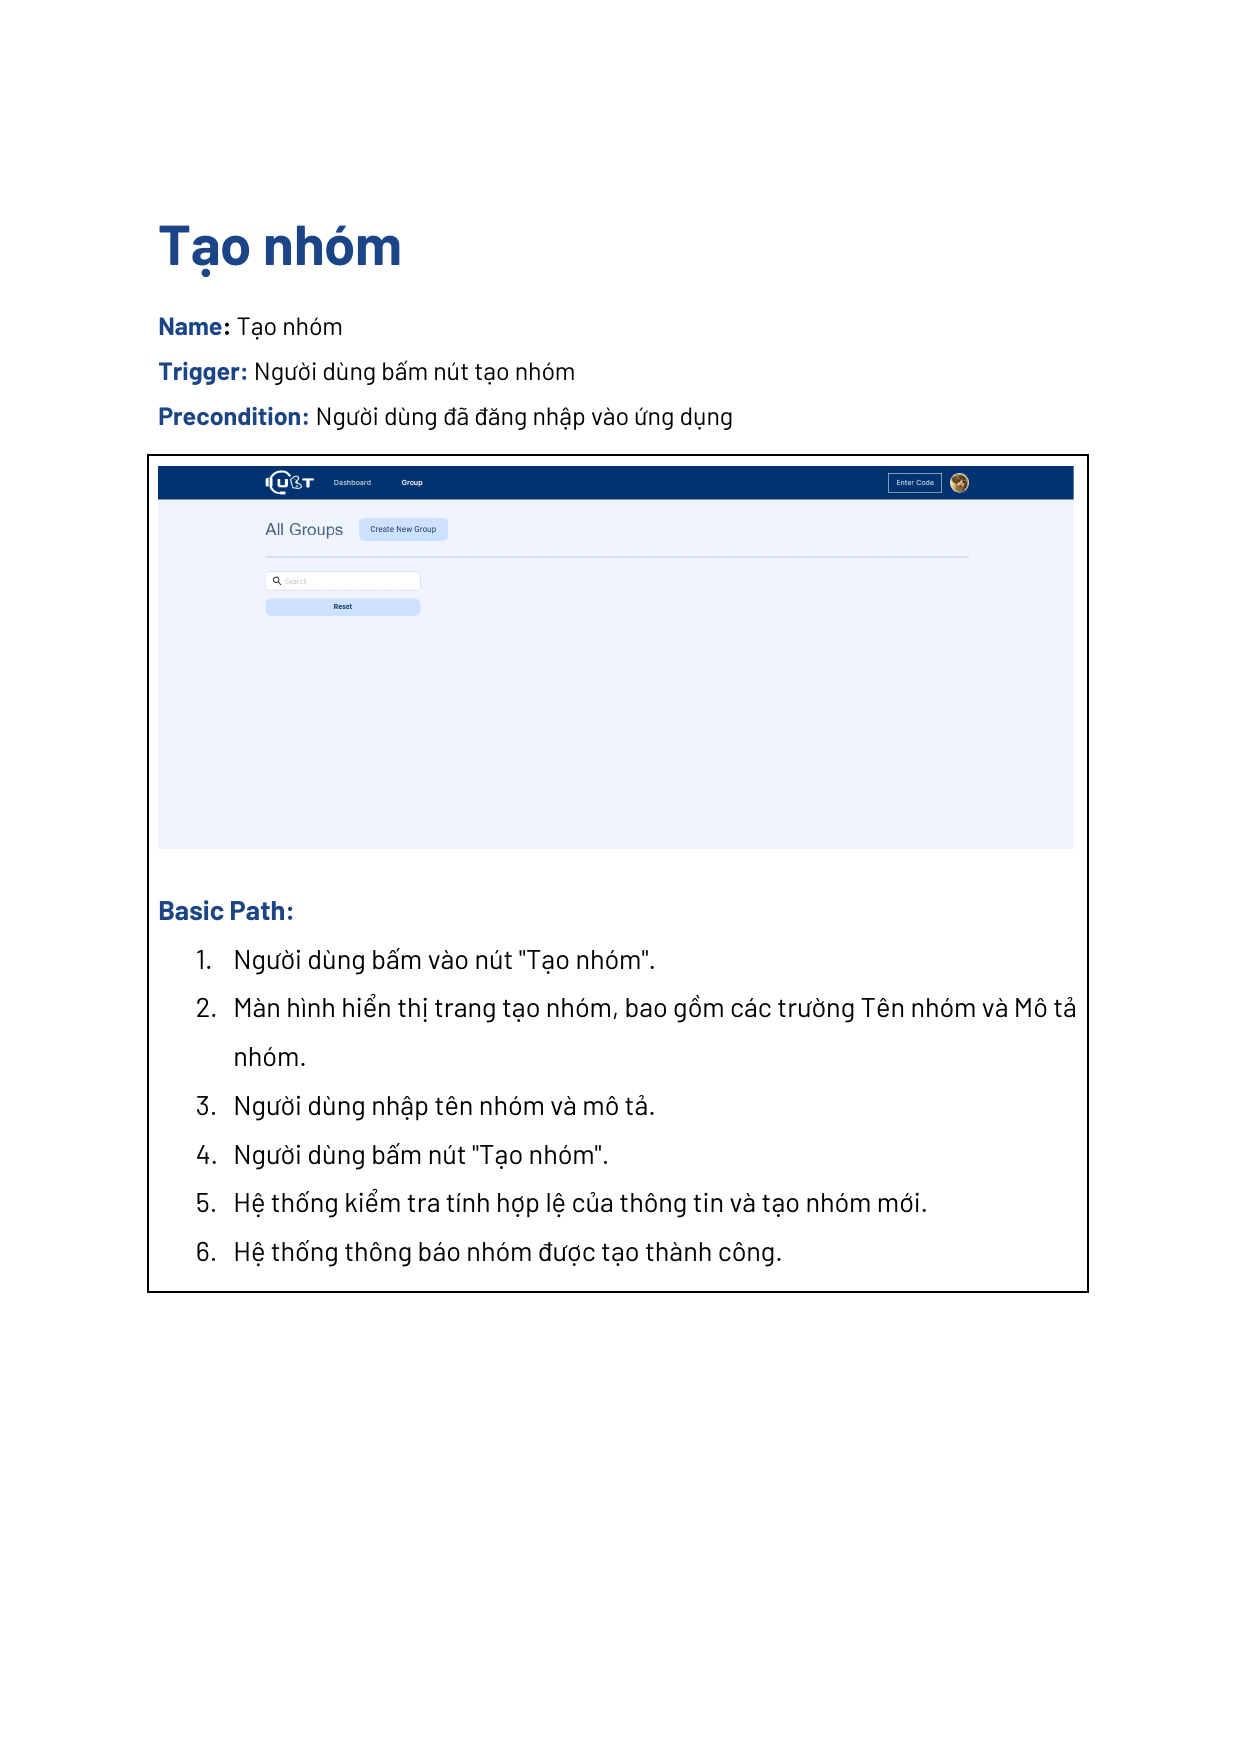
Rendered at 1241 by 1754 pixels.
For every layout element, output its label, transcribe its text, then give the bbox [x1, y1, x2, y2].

picture [158, 466, 1074, 849]
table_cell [149, 456, 1087, 1291]
table_header Tạo nhóm Name: Tạo nhóm Trigger: Người dùng bấm nút tạo nhóm Precondition: Người dùng đã đăng nhập vào ứng dụng [148, 199, 1088, 454]
